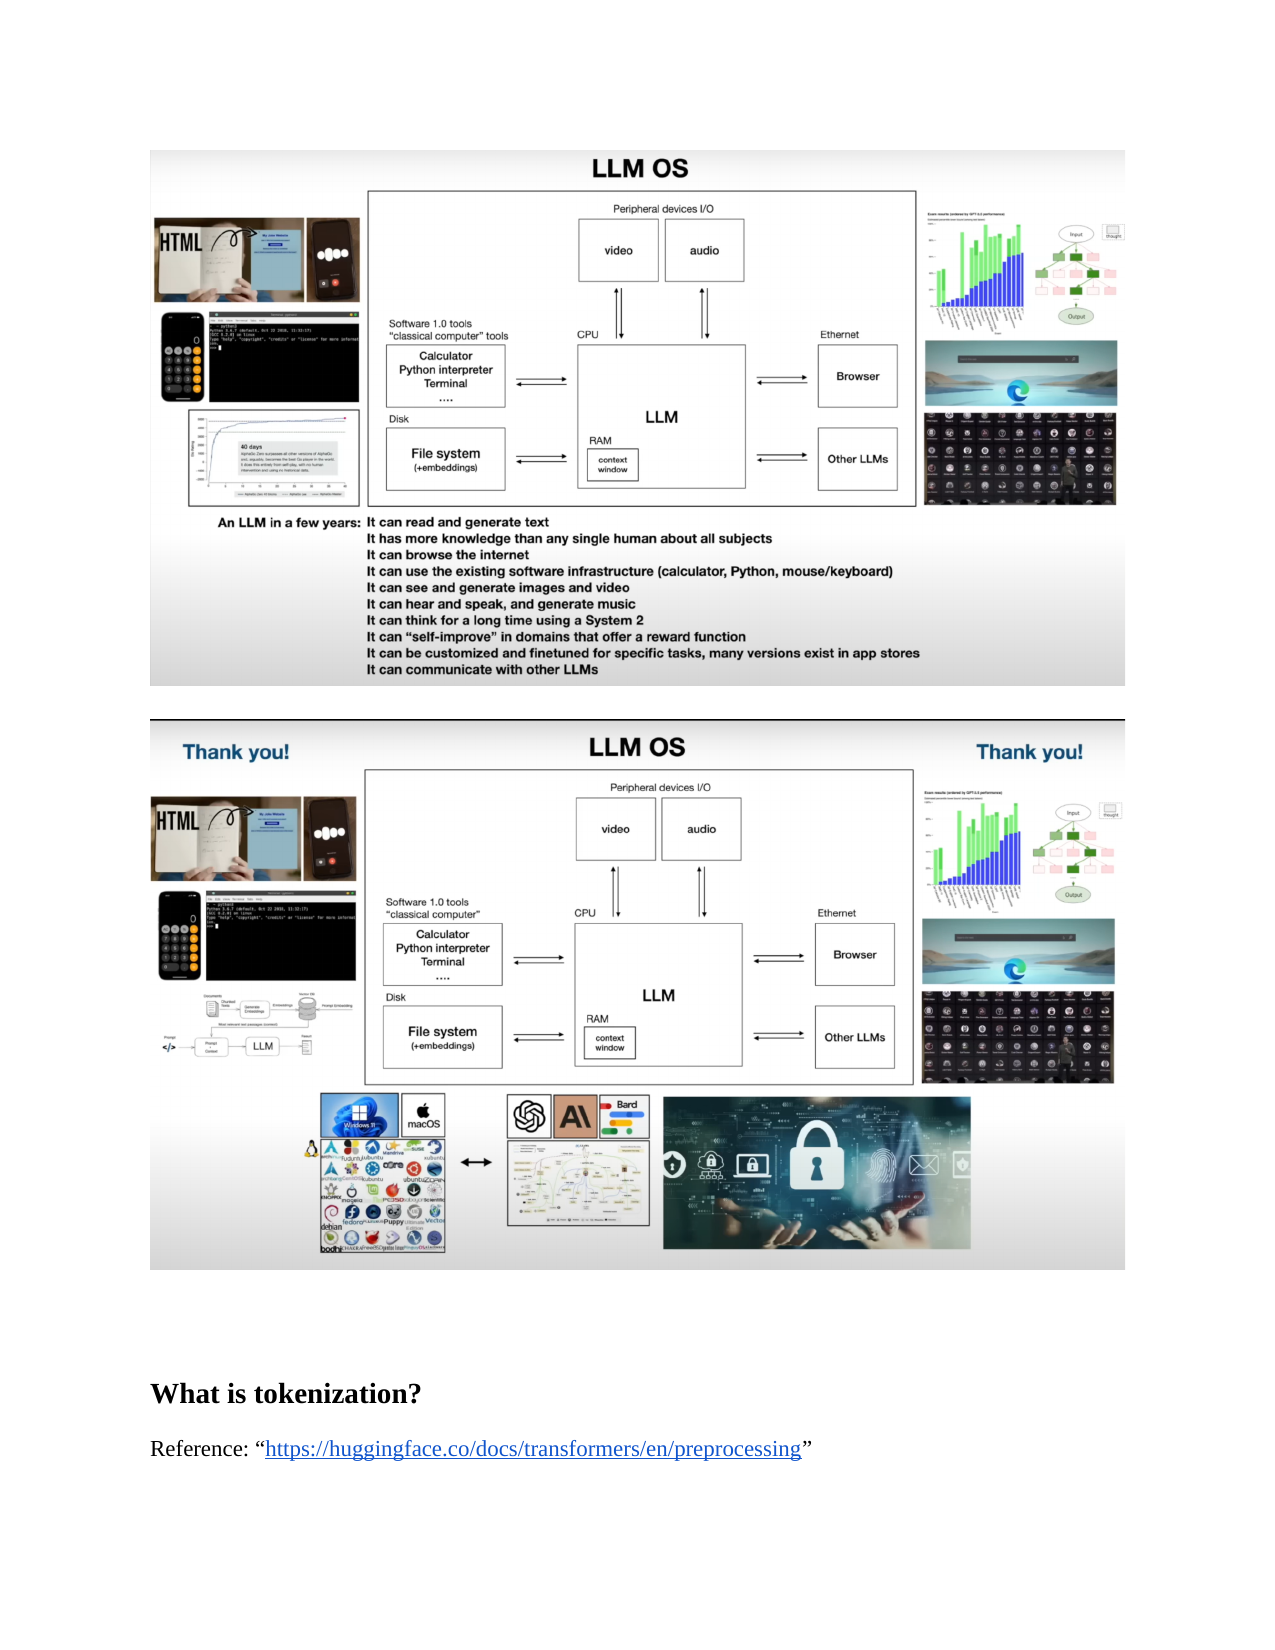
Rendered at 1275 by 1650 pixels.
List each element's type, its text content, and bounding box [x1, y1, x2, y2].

text Reference: “https://huggingface.co/docs/transformers/en/preprocessing” [150, 1435, 1125, 1461]
text What is tokenization? [150, 1376, 1125, 1410]
picture [150, 150, 1125, 686]
picture [150, 719, 1125, 1270]
